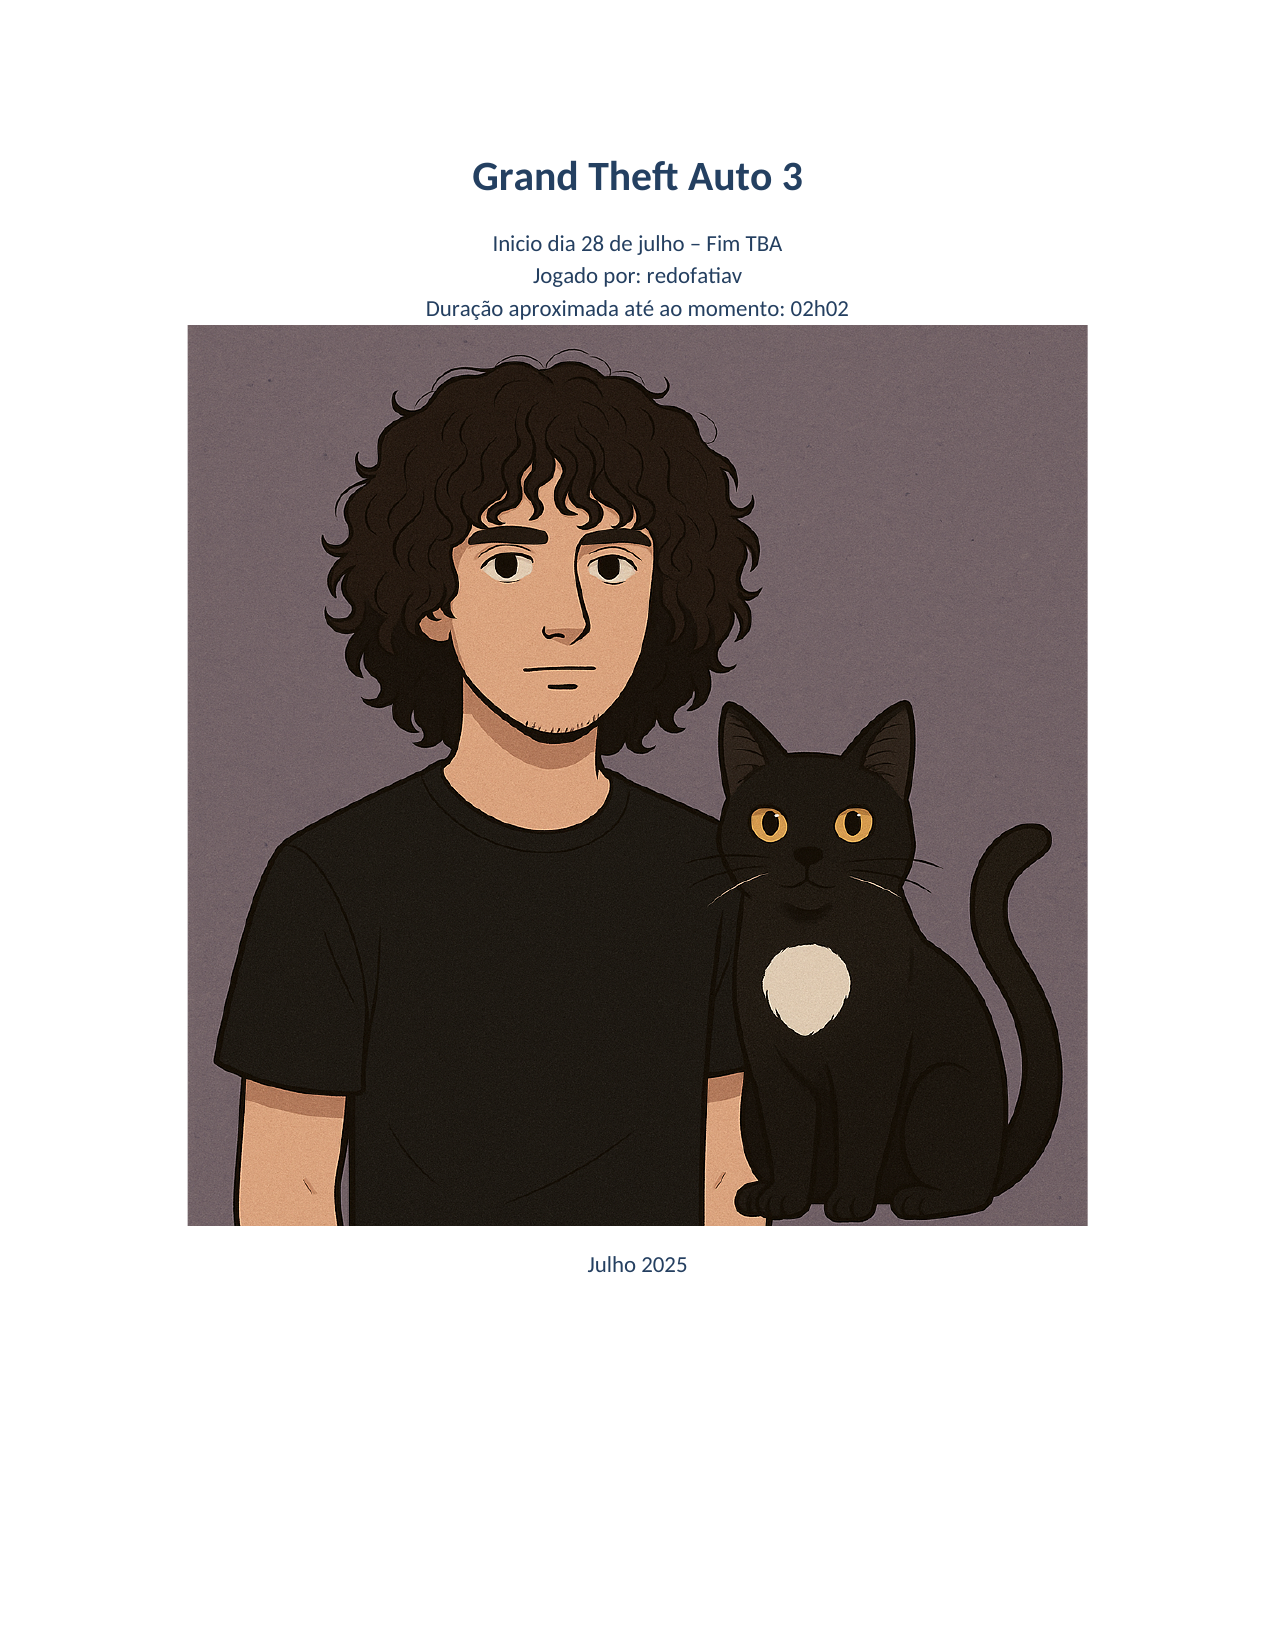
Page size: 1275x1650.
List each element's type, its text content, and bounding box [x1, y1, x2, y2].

subtitle Jogado por: redofatiav [187, 261, 1087, 289]
text Grand Theft Auto 3 [187, 150, 1087, 201]
subtitle Inicio dia 28 de julho – Fim TBA [187, 229, 1087, 257]
subtitle Duração aproximada até ao momento: 02h02 [187, 294, 1087, 322]
subtitle Julho 2025 [187, 1251, 1087, 1278]
picture [187, 325, 1088, 1226]
